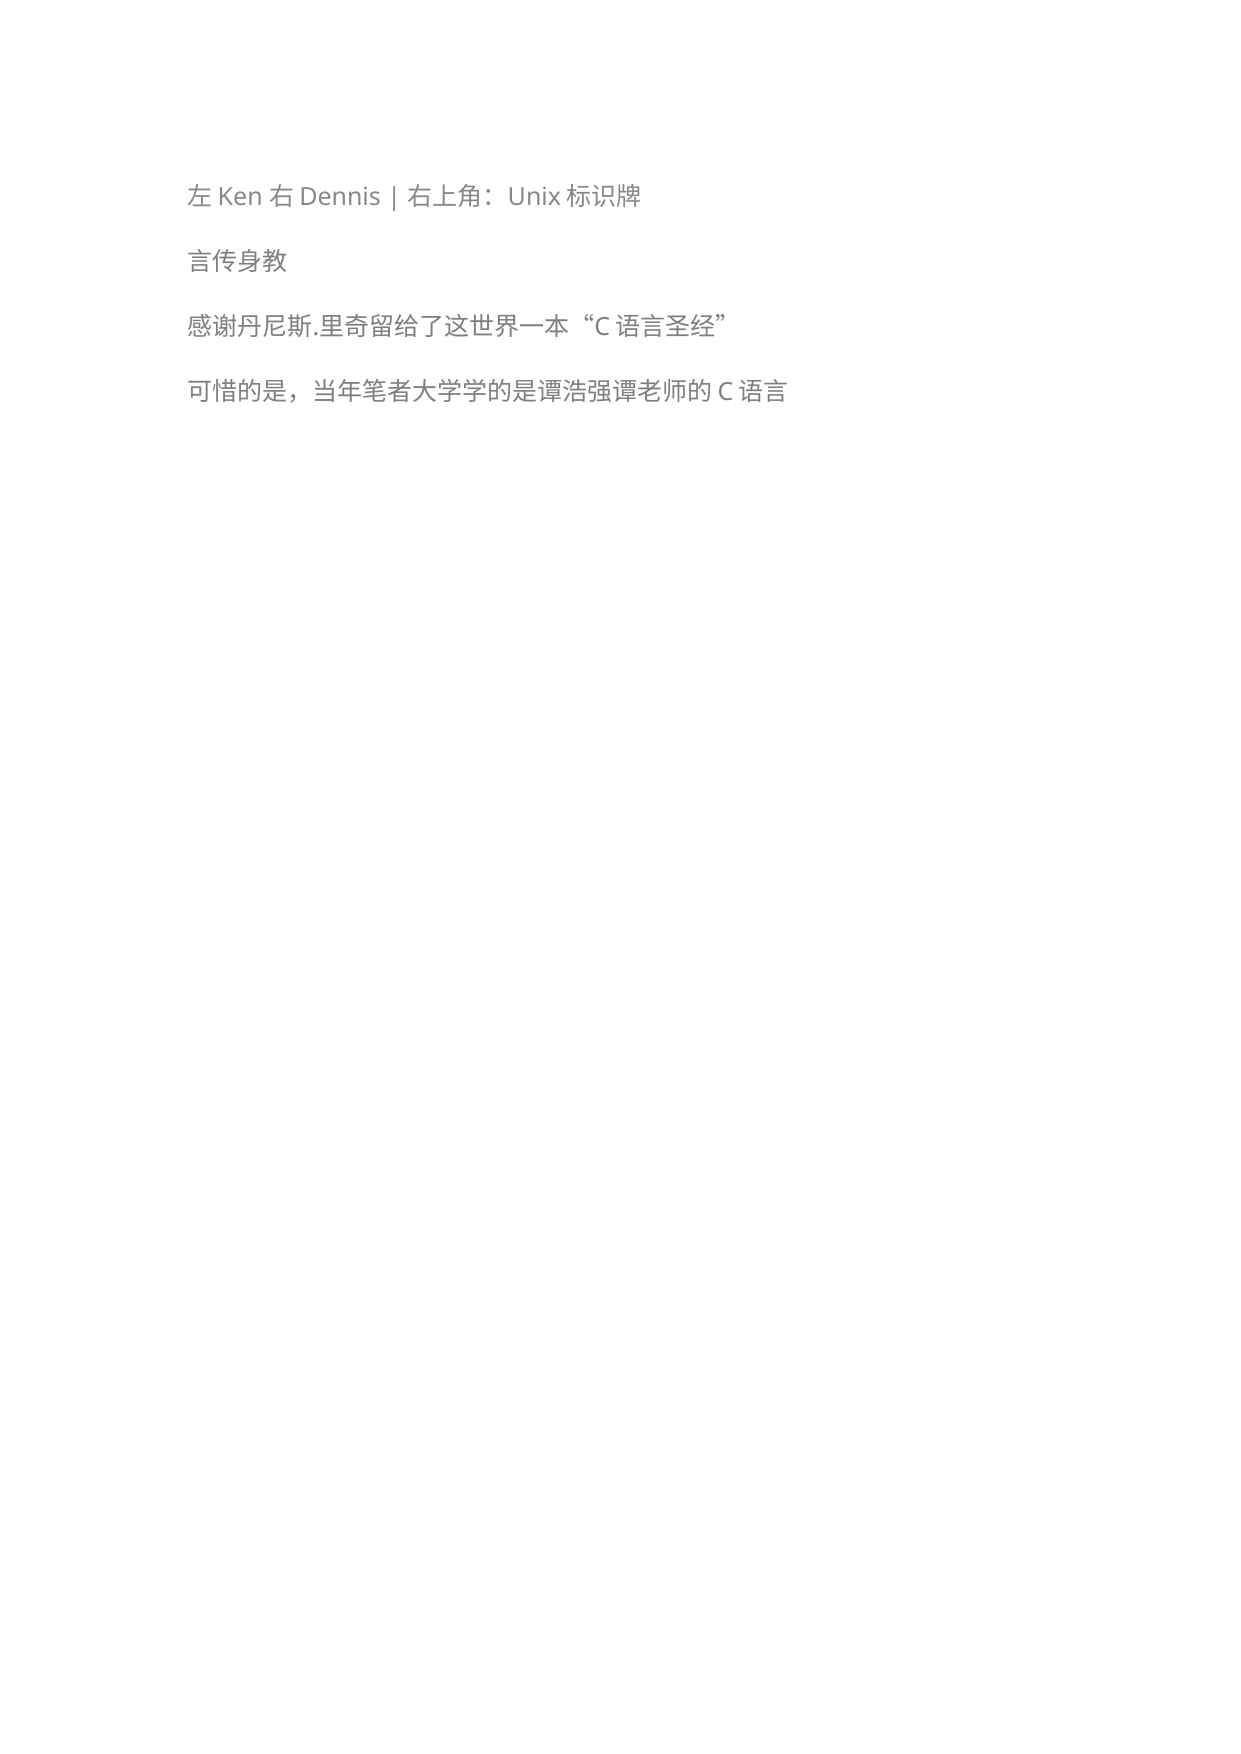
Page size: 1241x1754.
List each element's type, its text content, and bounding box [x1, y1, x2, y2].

text 可惜的是，当年笔者大学学的是谭浩强谭老师的C语言 [187, 357, 1053, 422]
text 左Ken 右Dennis | 右上角：Unix标识牌 [187, 162, 1053, 227]
text 言传身教 [187, 227, 1053, 292]
text 感谢丹尼斯.里奇留给了这世界一本“C语言圣经” [187, 292, 1053, 357]
